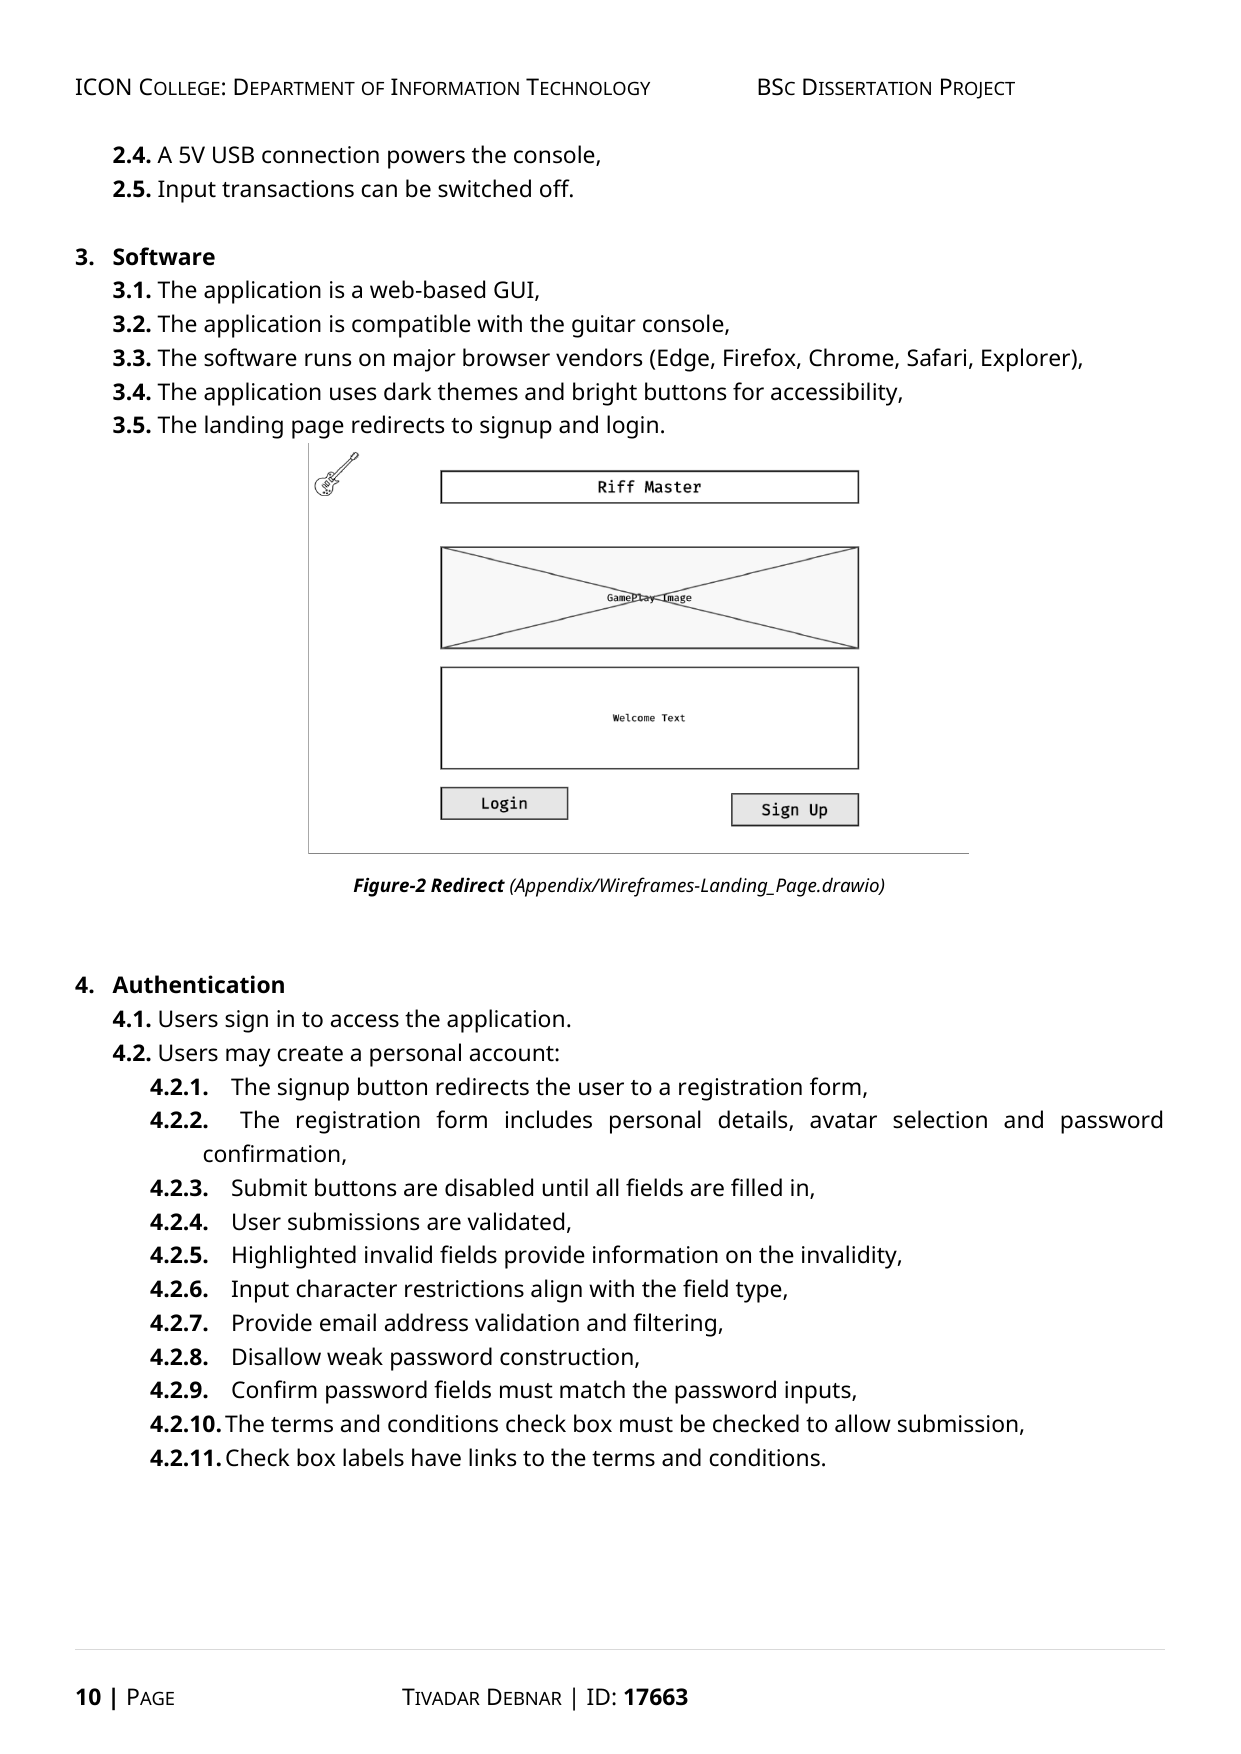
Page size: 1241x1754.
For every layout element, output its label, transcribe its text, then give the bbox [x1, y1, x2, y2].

list Provide email address validation and filtering, [150, 1307, 1165, 1338]
list Software [75, 241, 1165, 272]
list The landing page redirects to signup and login. [112, 409, 1165, 441]
list The application is a web-based GUI, [112, 274, 1165, 306]
list The software runs on major browser vendors (Edge, Firefox, Chrome, Safari, Explorer), [112, 342, 1165, 373]
list User submissions are validated, [150, 1205, 1165, 1237]
list The application uses dark themes and bright buttons for accessibility, [112, 376, 1165, 407]
list Highlighted invalid fields provide information on the invalidity, [150, 1239, 1165, 1270]
list Authentication [75, 969, 1165, 1000]
list The terms and conditions check box must be checked to allow submission, [150, 1408, 1165, 1439]
list Input character restrictions align with the field type, [150, 1273, 1165, 1304]
list The application is compatible with the guitar console, [112, 308, 1165, 339]
list Users may create a personal account: [112, 1037, 1165, 1068]
list A 5V USB connection powers the console, [112, 139, 1165, 171]
list Users sign in to access the application. [112, 1003, 1165, 1034]
list Check box labels have links to the terms and conditions. [150, 1442, 1165, 1473]
list The signup button redirects the user to a registration form, [150, 1070, 1165, 1102]
picture [308, 443, 969, 854]
list Input transactions can be switched off. [112, 173, 1165, 204]
list Submit buttons are disabled until all fields are filled in, [150, 1172, 1165, 1203]
list Confirm password fields must match the password inputs, [150, 1374, 1165, 1405]
list The registration form includes personal details, avatar selection and password confirmation, [150, 1104, 1165, 1169]
list Disallow weak password construction, [150, 1340, 1165, 1372]
